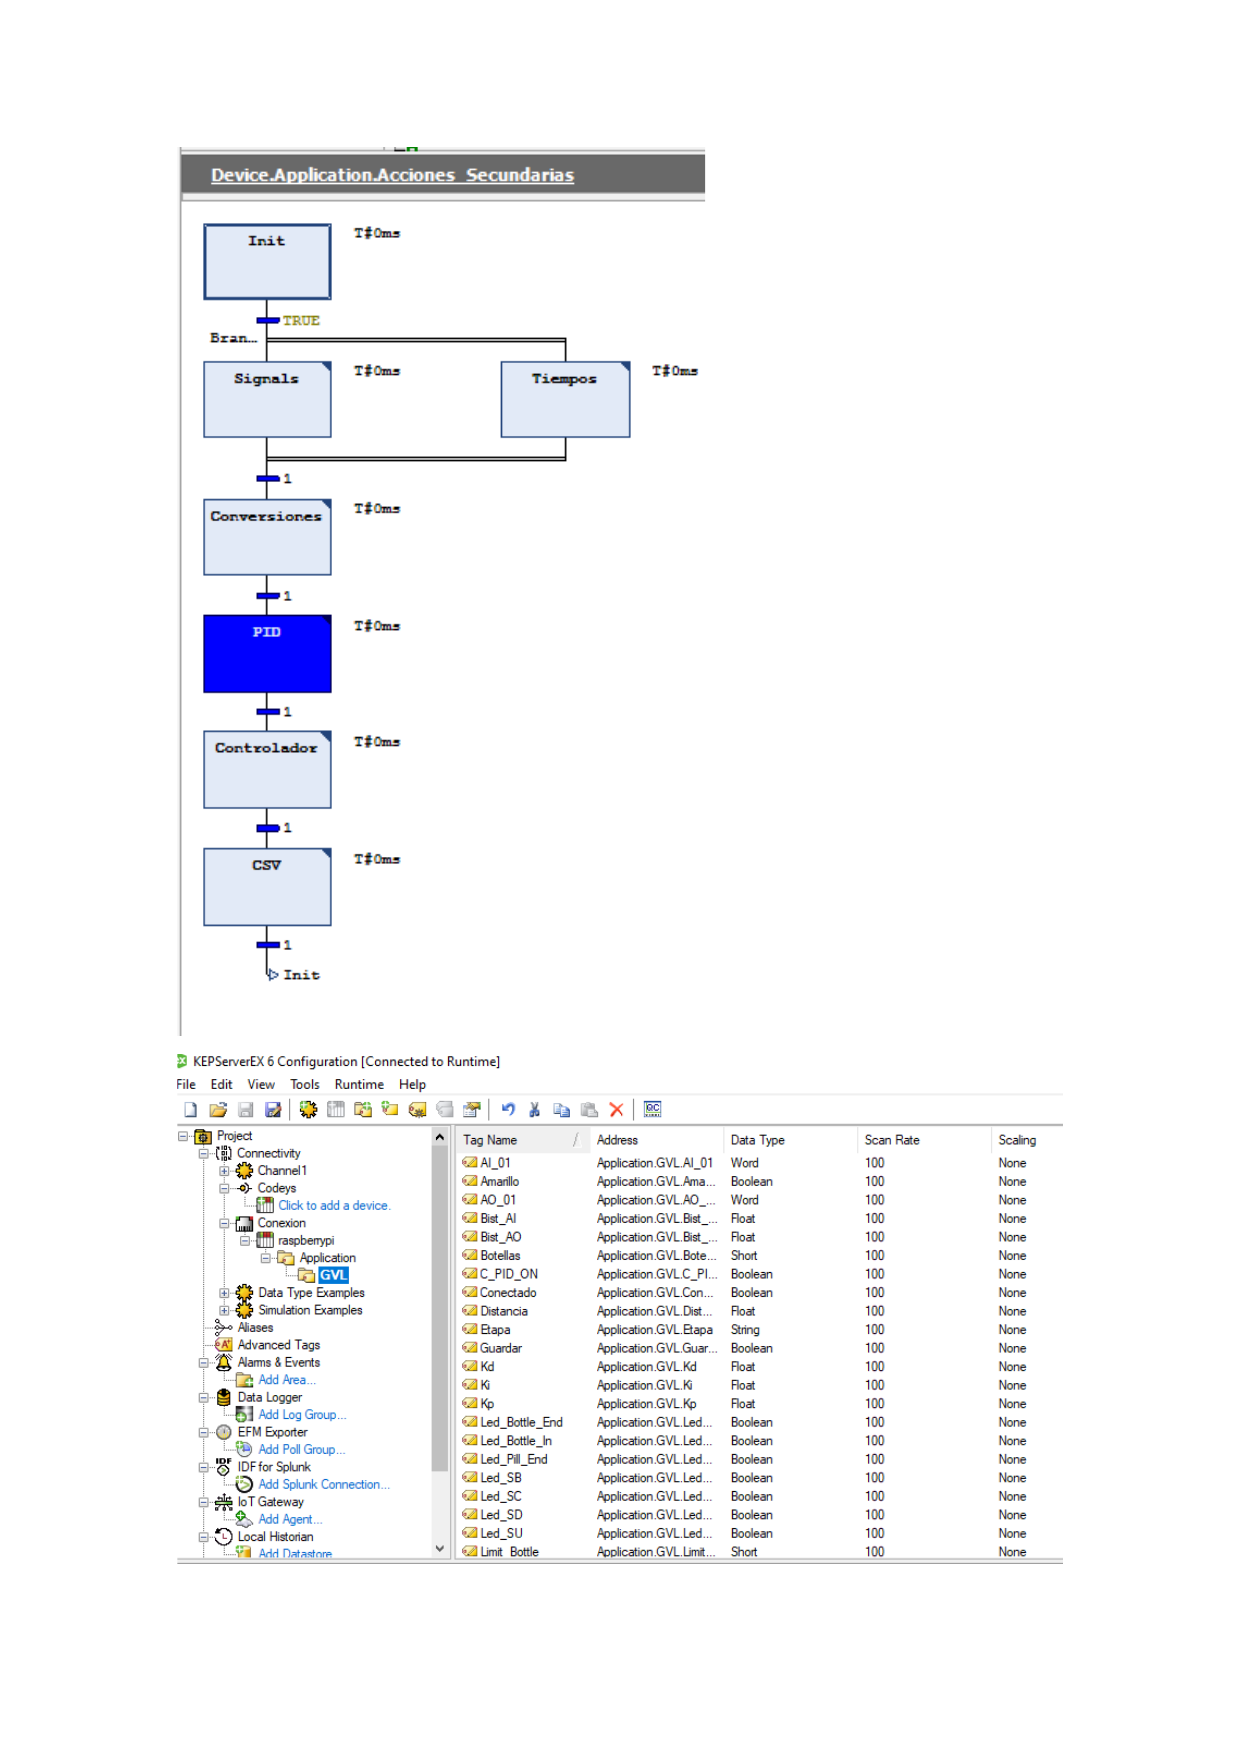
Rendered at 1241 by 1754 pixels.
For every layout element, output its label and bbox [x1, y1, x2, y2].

picture [177, 1054, 1063, 1564]
picture [177, 147, 706, 1036]
